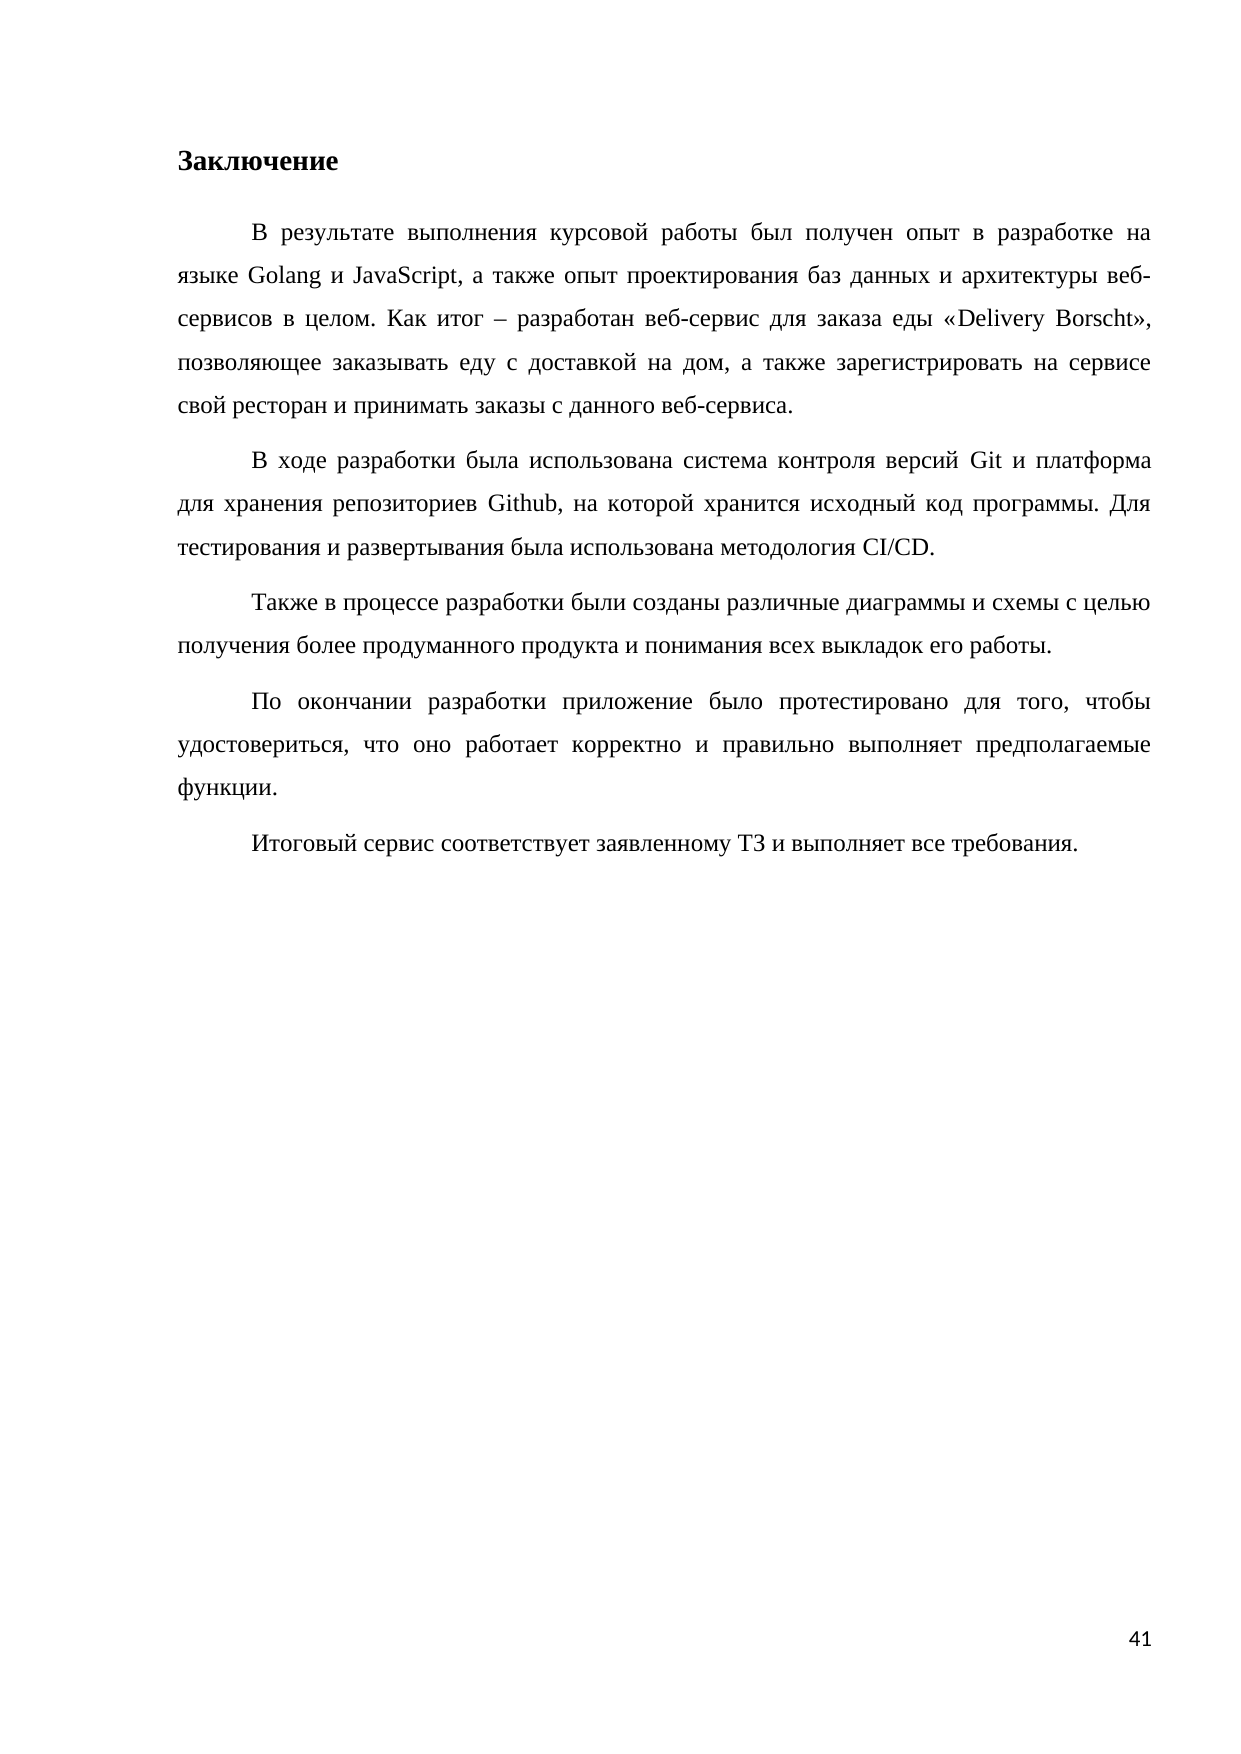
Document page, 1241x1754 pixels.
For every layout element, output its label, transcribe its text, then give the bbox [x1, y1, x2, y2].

text Итоговый сервис соответствует заявленному ТЗ и выполняет все требования. [177, 828, 1152, 857]
text По окончании разработки приложение было протестировано для того, чтобы удостовериться, что оно работает корректно и правильно выполняет предполагаемые функции. [177, 686, 1152, 801]
text Также в процессе разработки были созданы различные диаграммы и схемы с целью получения более продуманного продукта и понимания всех выкладок его работы. [177, 587, 1152, 659]
subtitle Заключение [177, 143, 1152, 177]
text В ходе разработки была использована система контроля версий Git и платформа для хранения репозиториев Github, на которой хранится исходный код программы. Для тестирования и развертывания была использована методология CI/CD. [177, 445, 1152, 560]
text В результате выполнения курсовой работы был получен опыт в разработке на языке Golang и JavaScript, а также опыт проектирования баз данных и архитектуры веб-сервисов в целом. Как итог – разработан веб-сервис для заказа еды «Delivery Borscht», позволяющее заказывать еду с доставкой на дом, а также зарегистрировать на сервисе свой ресторан и принимать заказы с данного веб-сервиса. [177, 217, 1152, 418]
